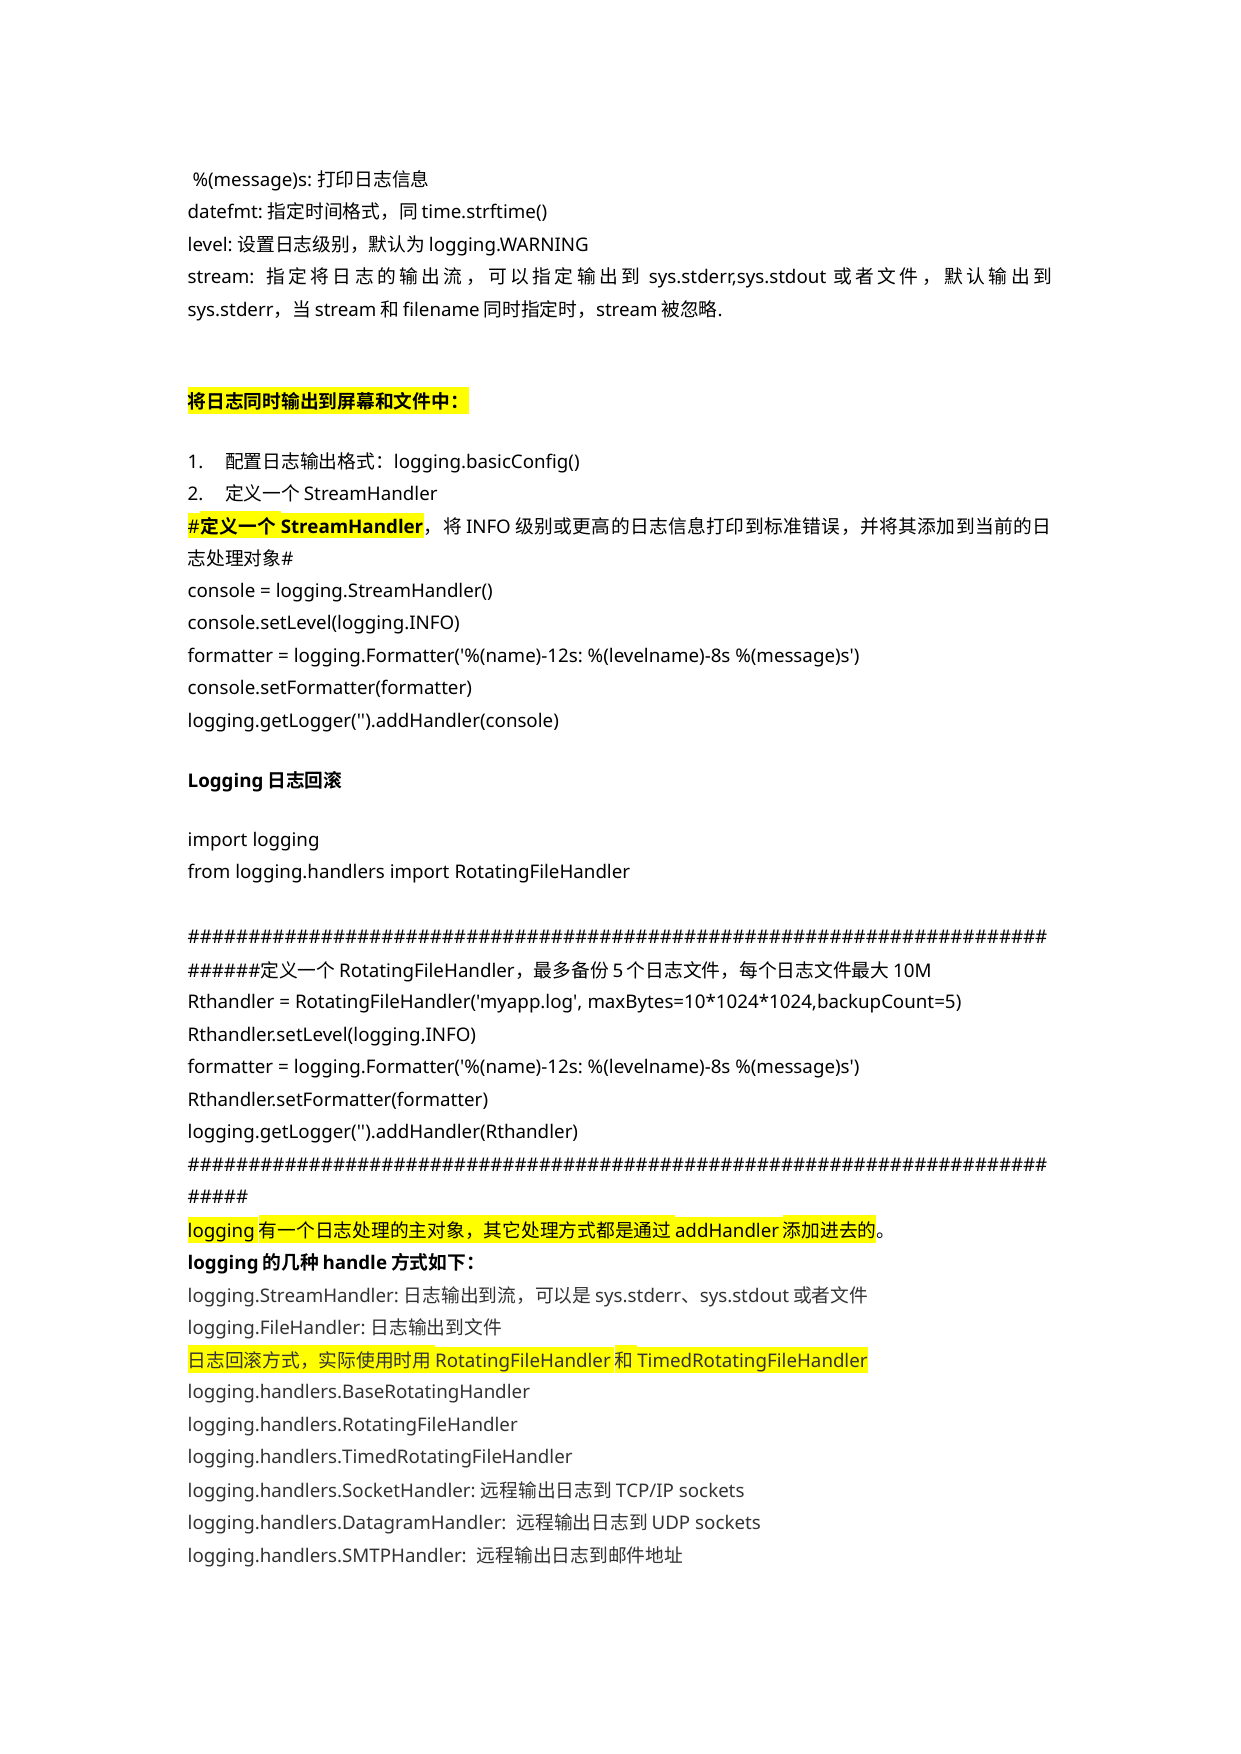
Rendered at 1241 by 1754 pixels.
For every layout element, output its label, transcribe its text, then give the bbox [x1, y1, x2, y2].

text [187, 1473, 1053, 1570]
text #定义一个StreamHandler，将INFO级别或更高的日志信息打印到标准错误，并将其添加到当前的日志处理对象# console = logging.StreamHandler() console.setLevel(logging.INFO) formatter = logging.Formatter('%(name)-12s: %(levelname)-8s %(message)s') console.setFormatter(formatter) logging.getLogger('').addHandler(console) [187, 509, 1053, 736]
list 定义一个StreamHandler [187, 476, 1053, 509]
list 配置日志输出格式：logging.basicConfig() [187, 444, 1053, 476]
text datefmt: 指定时间格式，同time.strftime() [187, 194, 1053, 227]
text logging有一个日志处理的主对象，其它处理方式都是通过addHandler添加进去的。 logging的几种handle方式如下： [187, 1213, 1053, 1278]
text import logging from logging.handlers import RotatingFileHandler #############################################################################定义一个RotatingFileHandler，最多备份5个日志文件，每个日志文件最大10M Rthandler = RotatingFileHandler('myapp.log', maxBytes=10*1024*1024,backupCount=5) Rthandler.setLevel(logging.INFO) formatter = logging.Formatter('%(name)-12s: %(levelname)-8s %(message)s') Rthandler.setFormatter(formatter) logging.getLogger('').addHandler(Rthandler) ############################################################################ [187, 823, 1053, 1213]
subtitle Logging日志回滚 [187, 763, 1053, 796]
text stream: 指定将日志的输出流，可以指定输出到sys.stderr,sys.stdout或者文件，默认输出到sys.stderr，当stream和filename同时指定时，stream被忽略. [187, 259, 1053, 324]
text 日志回滚方式，实际使用时用RotatingFileHandler和TimedRotatingFileHandler logging.handlers.BaseRotatingHandler logging.handlers.RotatingFileHandler logging.handlers.TimedRotatingFileHandler [187, 1343, 1053, 1473]
text %(message)s: 打印日志信息 [187, 162, 1053, 194]
subtitle 将日志同时输出到屏幕和文件中： [187, 384, 1053, 417]
text level: 设置日志级别，默认为logging.WARNING [187, 227, 1053, 259]
text logging.StreamHandler: 日志输出到流，可以是sys.stderr、sys.stdout或者文件 logging.FileHandler: 日志输出到文件 [187, 1278, 1053, 1343]
